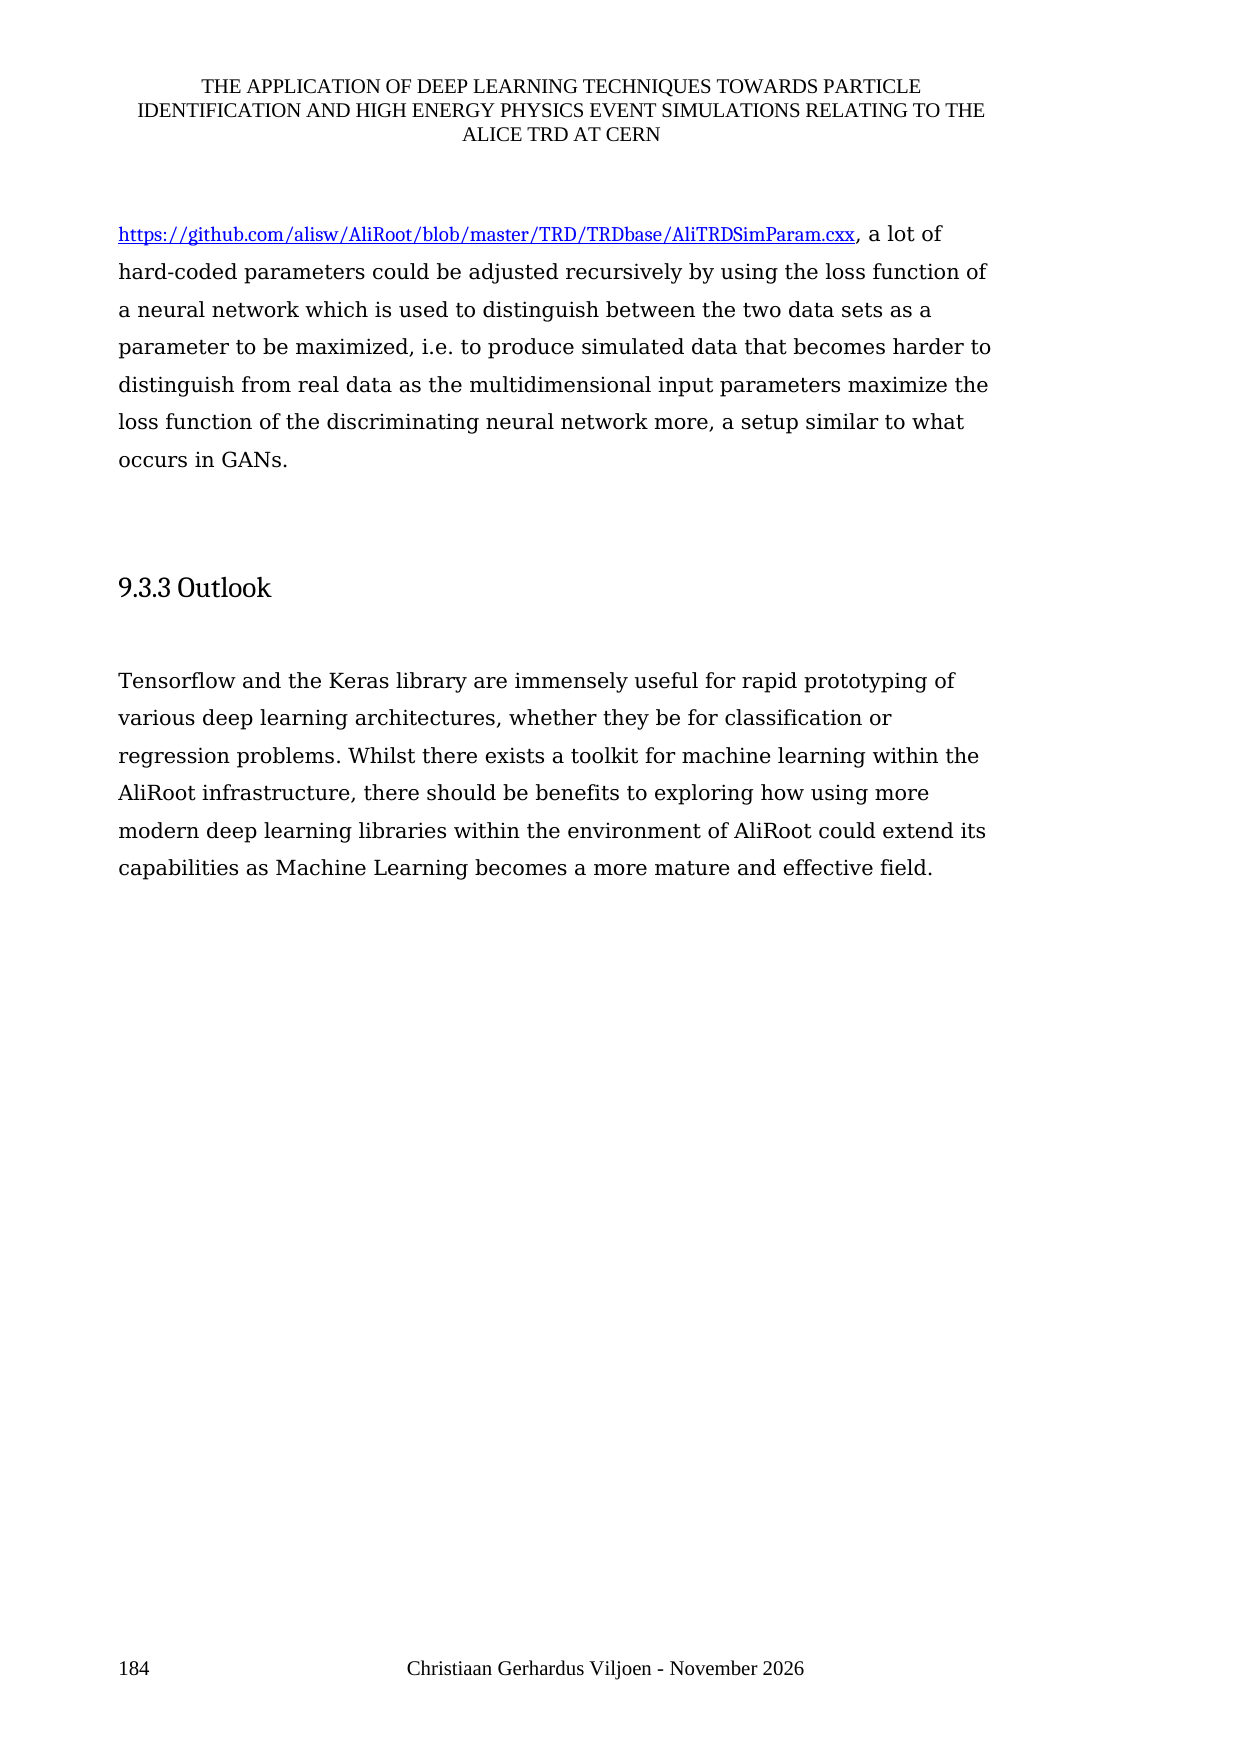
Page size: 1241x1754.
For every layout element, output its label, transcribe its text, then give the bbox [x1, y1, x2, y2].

text Tensorflow and the Keras library are immensely useful for rapid prototyping of various deep learning architectures, whether they be for classification or regression problems. Whilst there exists a toolkit for machine learning within the AliRoot infrastructure, there should be benefits to exploring how using more modern deep learning libraries within the environment of AliRoot could extend its capabilities as Machine Learning becomes a more mature and effective field. [118, 667, 1004, 880]
subtitle Outlook [118, 571, 1004, 605]
